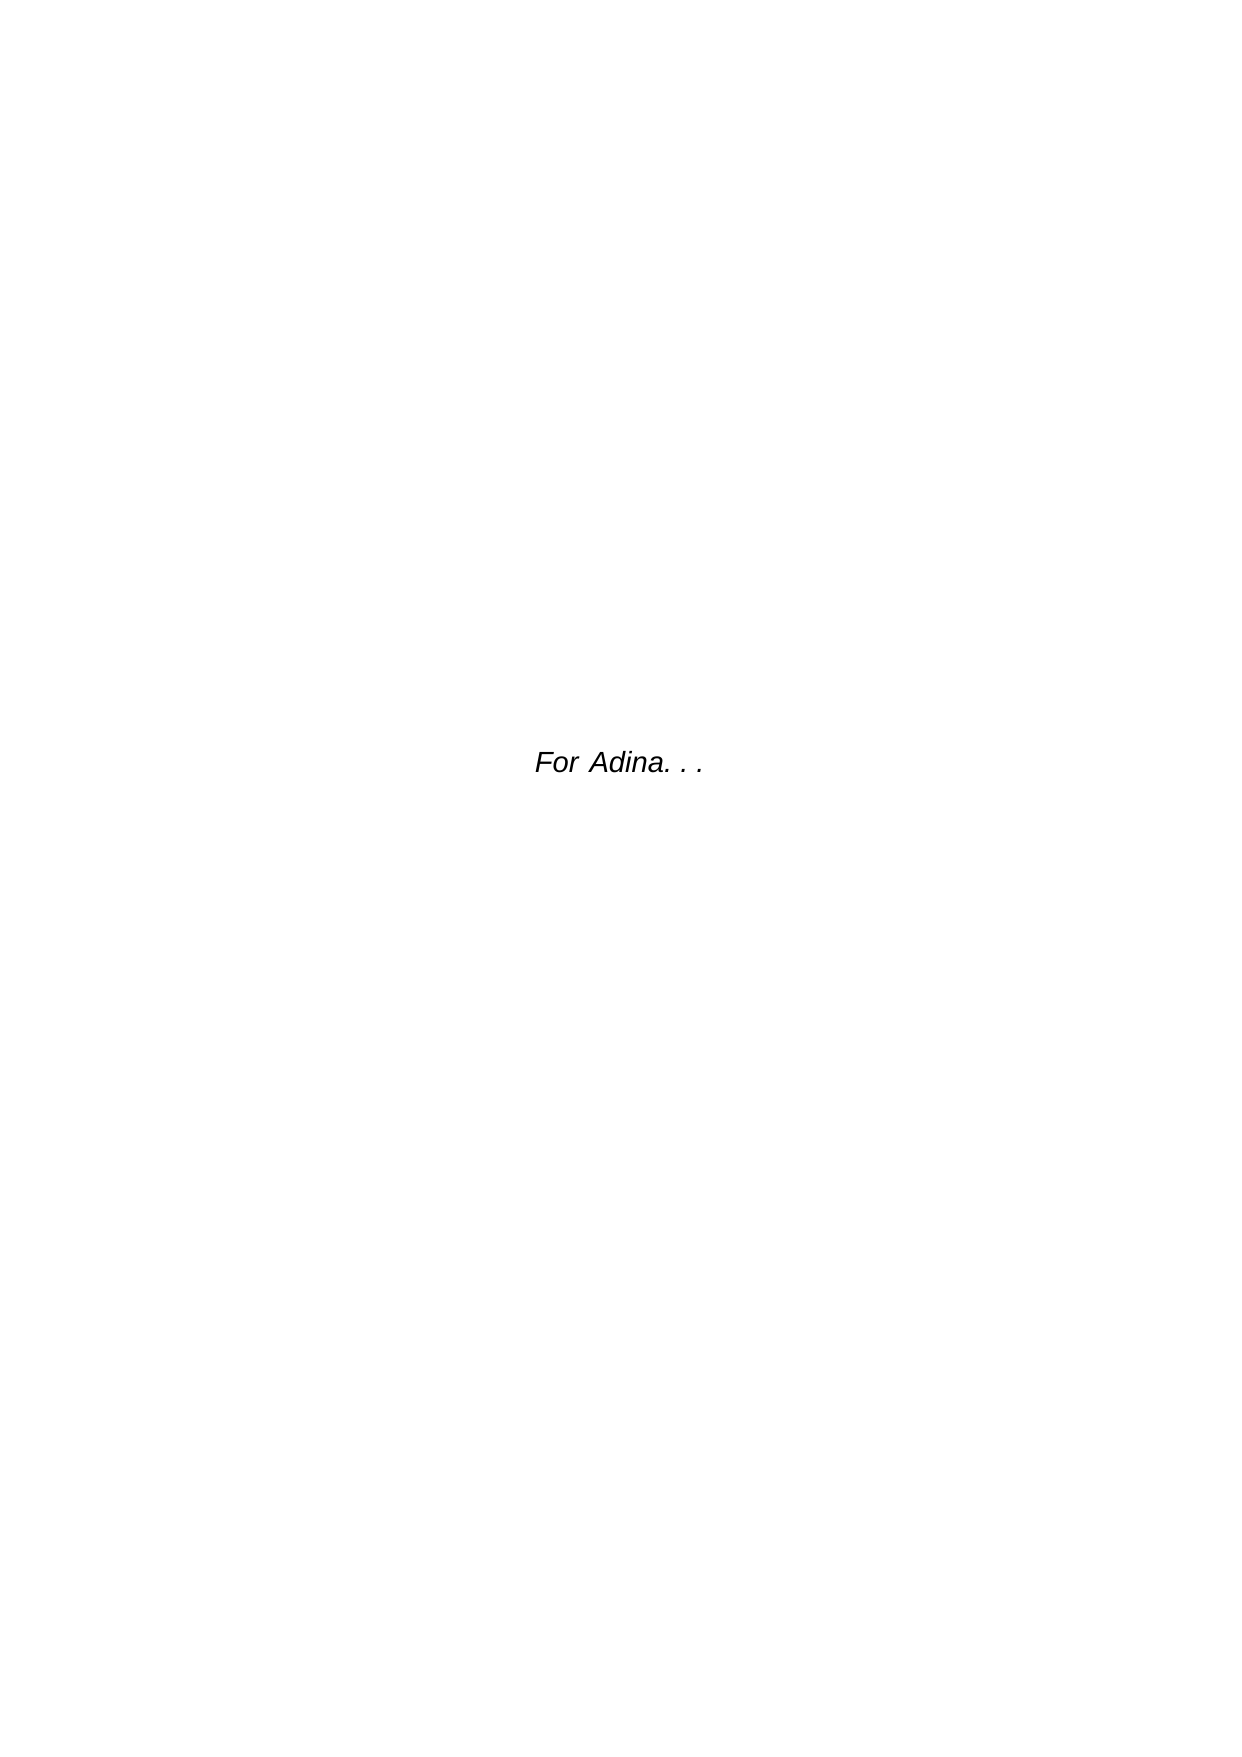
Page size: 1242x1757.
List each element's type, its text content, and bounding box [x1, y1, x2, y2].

text For Adina. . . [532, 745, 707, 778]
